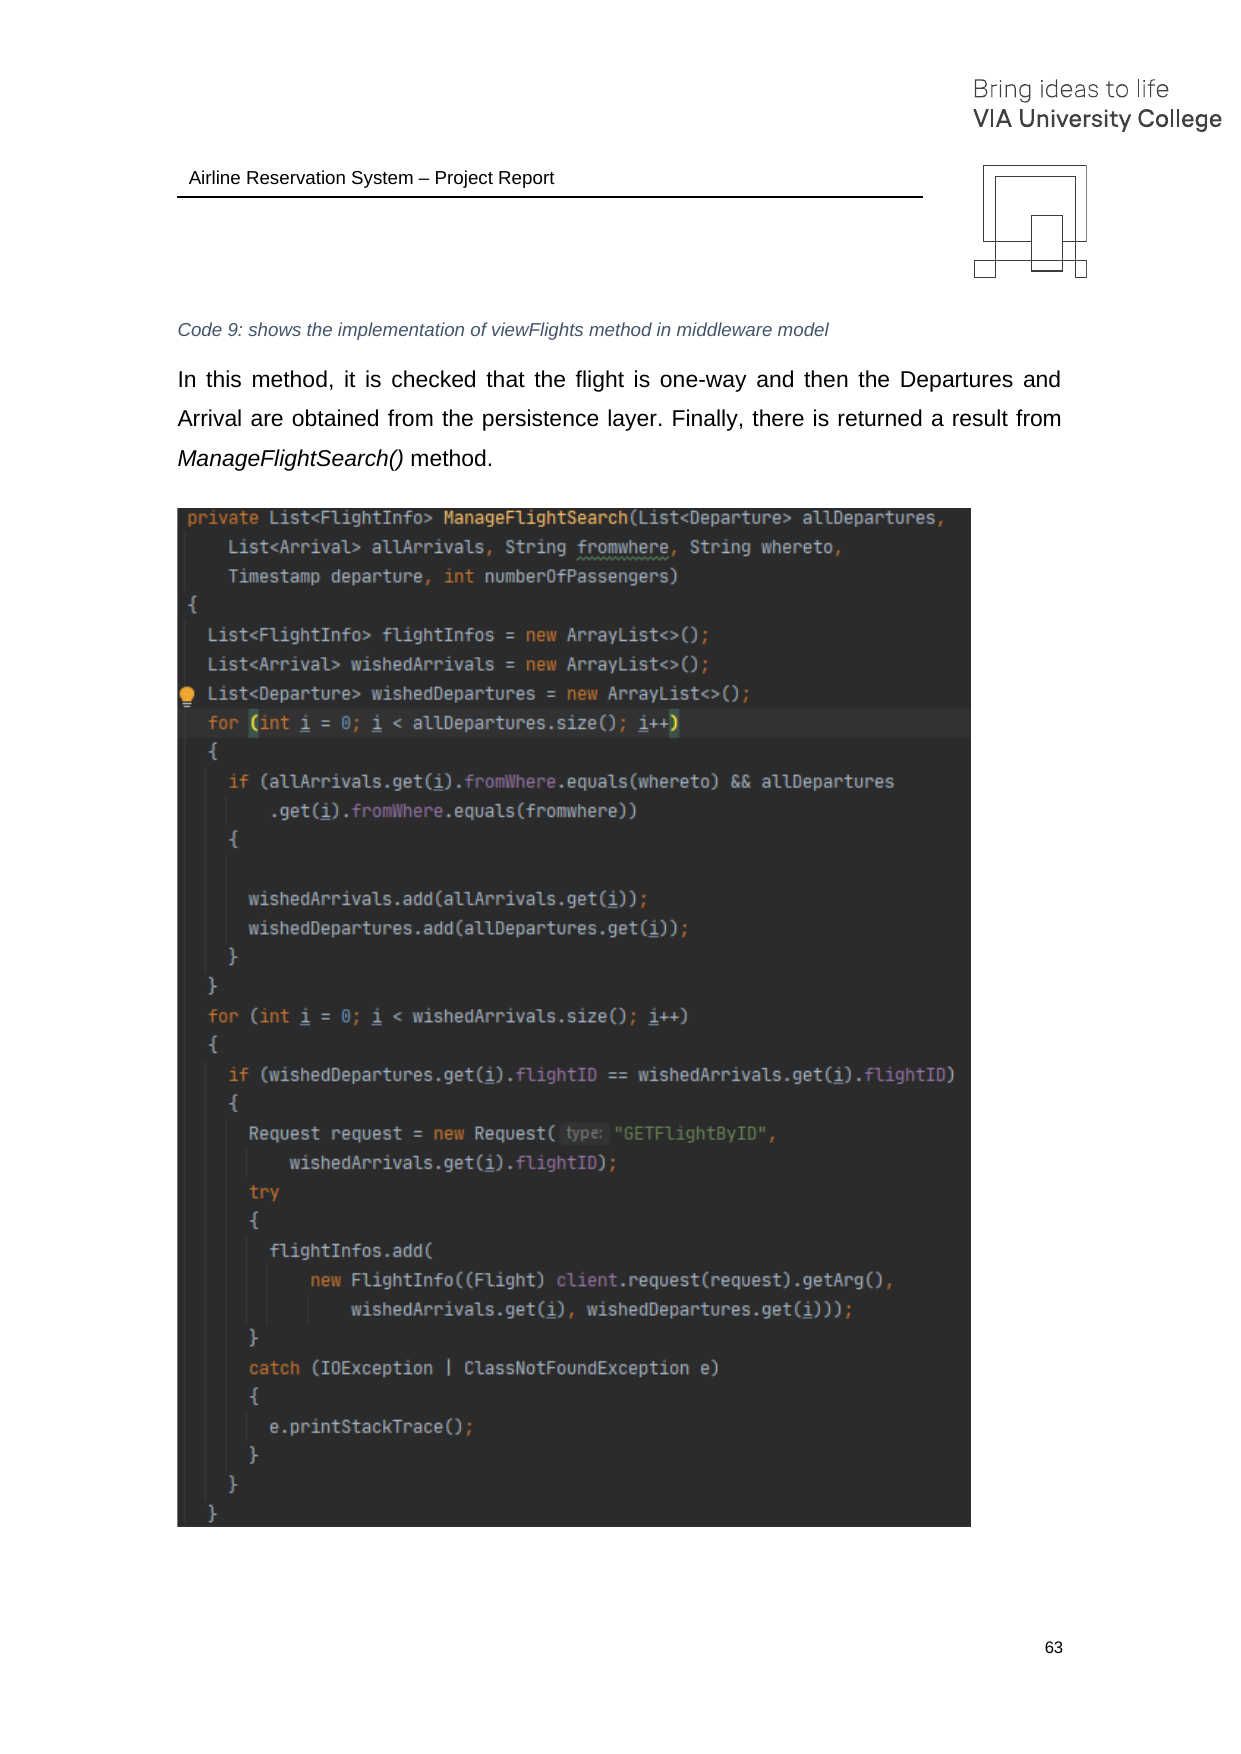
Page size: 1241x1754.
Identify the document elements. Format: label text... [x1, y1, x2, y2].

picture [177, 508, 971, 1527]
text In this method, it is checked that the flight is one-way and then the Departures and Arrival are obtained from the persistence layer. Finally, there is returned a result from ManageFlightSearch() method. [177, 366, 1063, 471]
text Code 9: shows the implementation of viewFlights method in middleware model [177, 319, 1063, 341]
